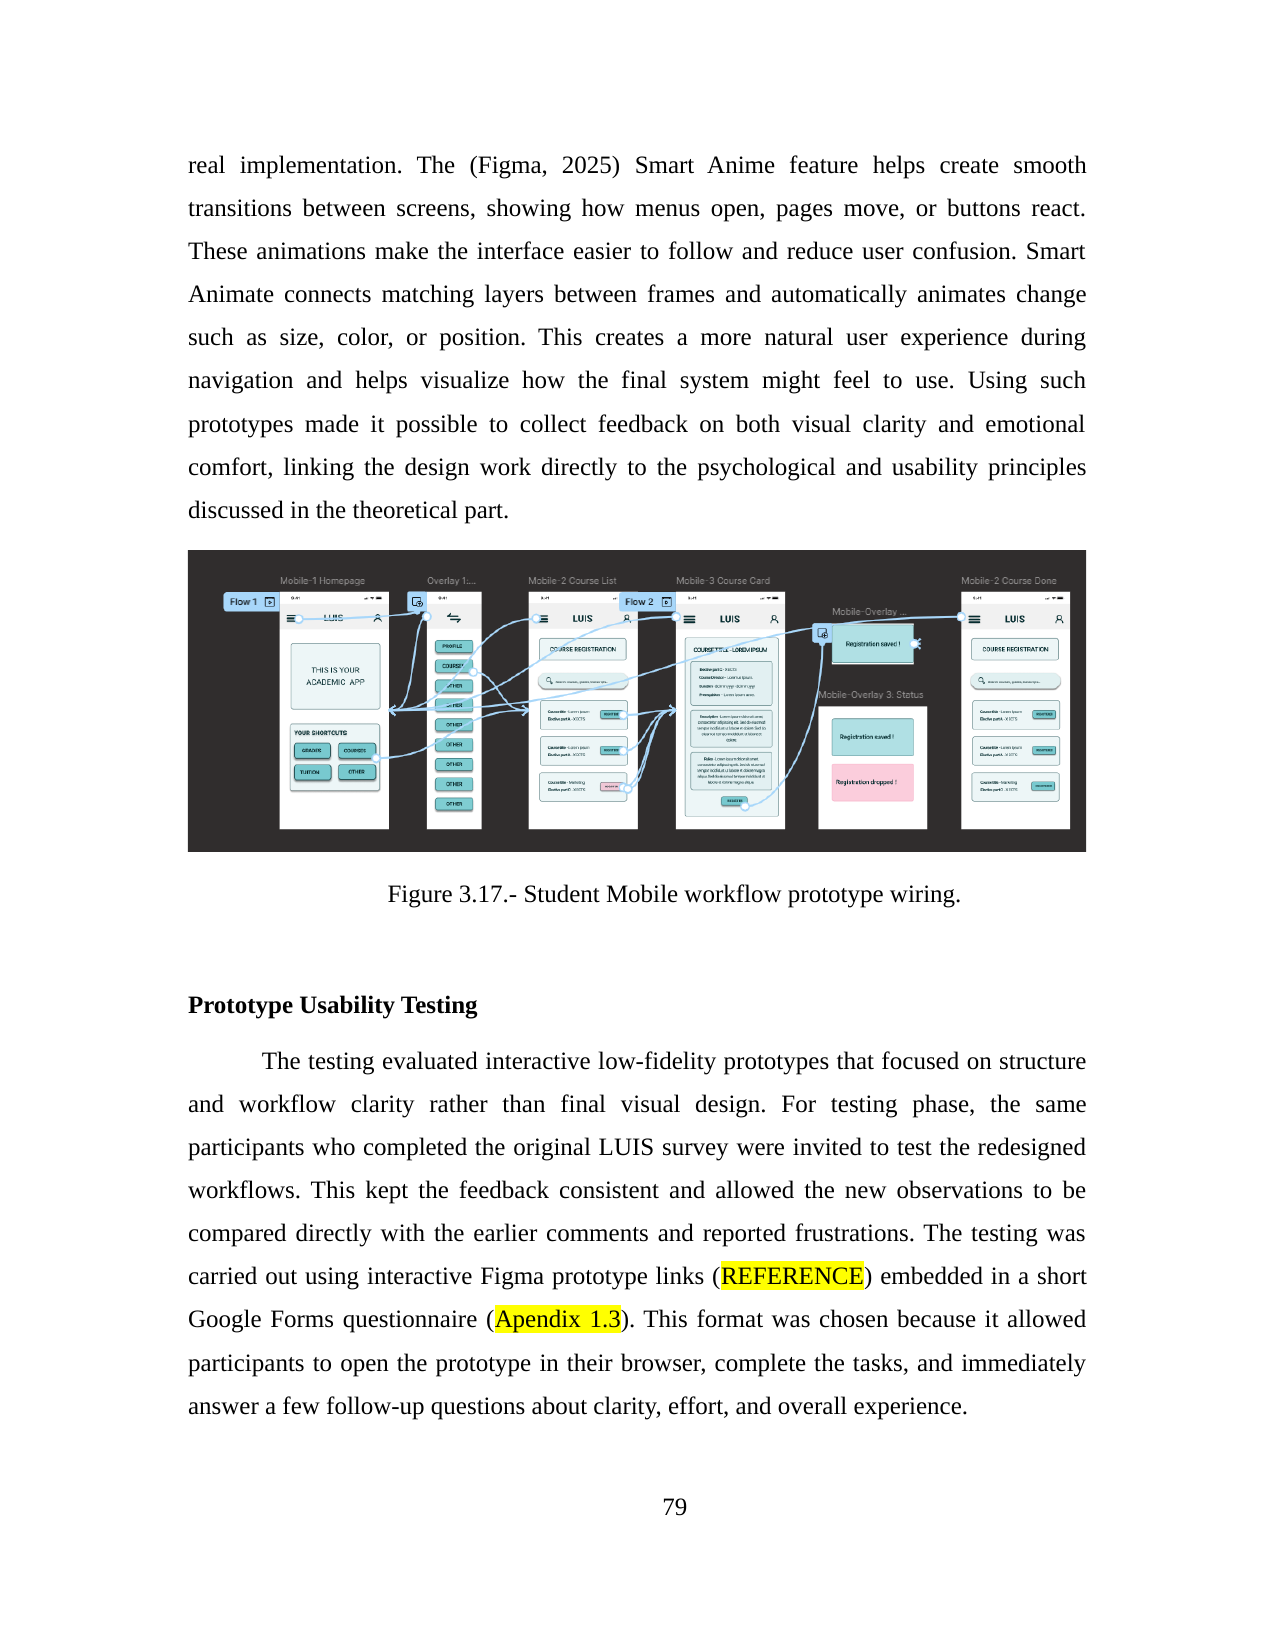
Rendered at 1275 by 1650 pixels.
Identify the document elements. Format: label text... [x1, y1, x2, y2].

text The testing evaluated interactive low-fidelity prototypes that focused on structure and workflow clarity rather than final visual design. For testing phase, the same participants who completed the original LUIS survey were invited to test the redesigned workflows. This kept the feedback consistent and allowed the new observations to be compared directly with the earlier comments and reported frustrations. The testing was carried out using interactive Figma prototype links (REFERENCE) embedded in a short Google Forms questionnaire (Apendix 1.3). This format was chosen because it allowed participants to open the prototype in their browser, complete the tasks, and immediately answer a few follow-up questions about clarity, effort, and overall experience. [188, 1046, 1087, 1419]
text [188, 150, 1087, 524]
picture [187, 550, 1087, 852]
text Prototype Usability Testing [188, 990, 1087, 1019]
text Figure 3.17.- Student Mobile workflow prototype wiring. [188, 879, 1087, 908]
